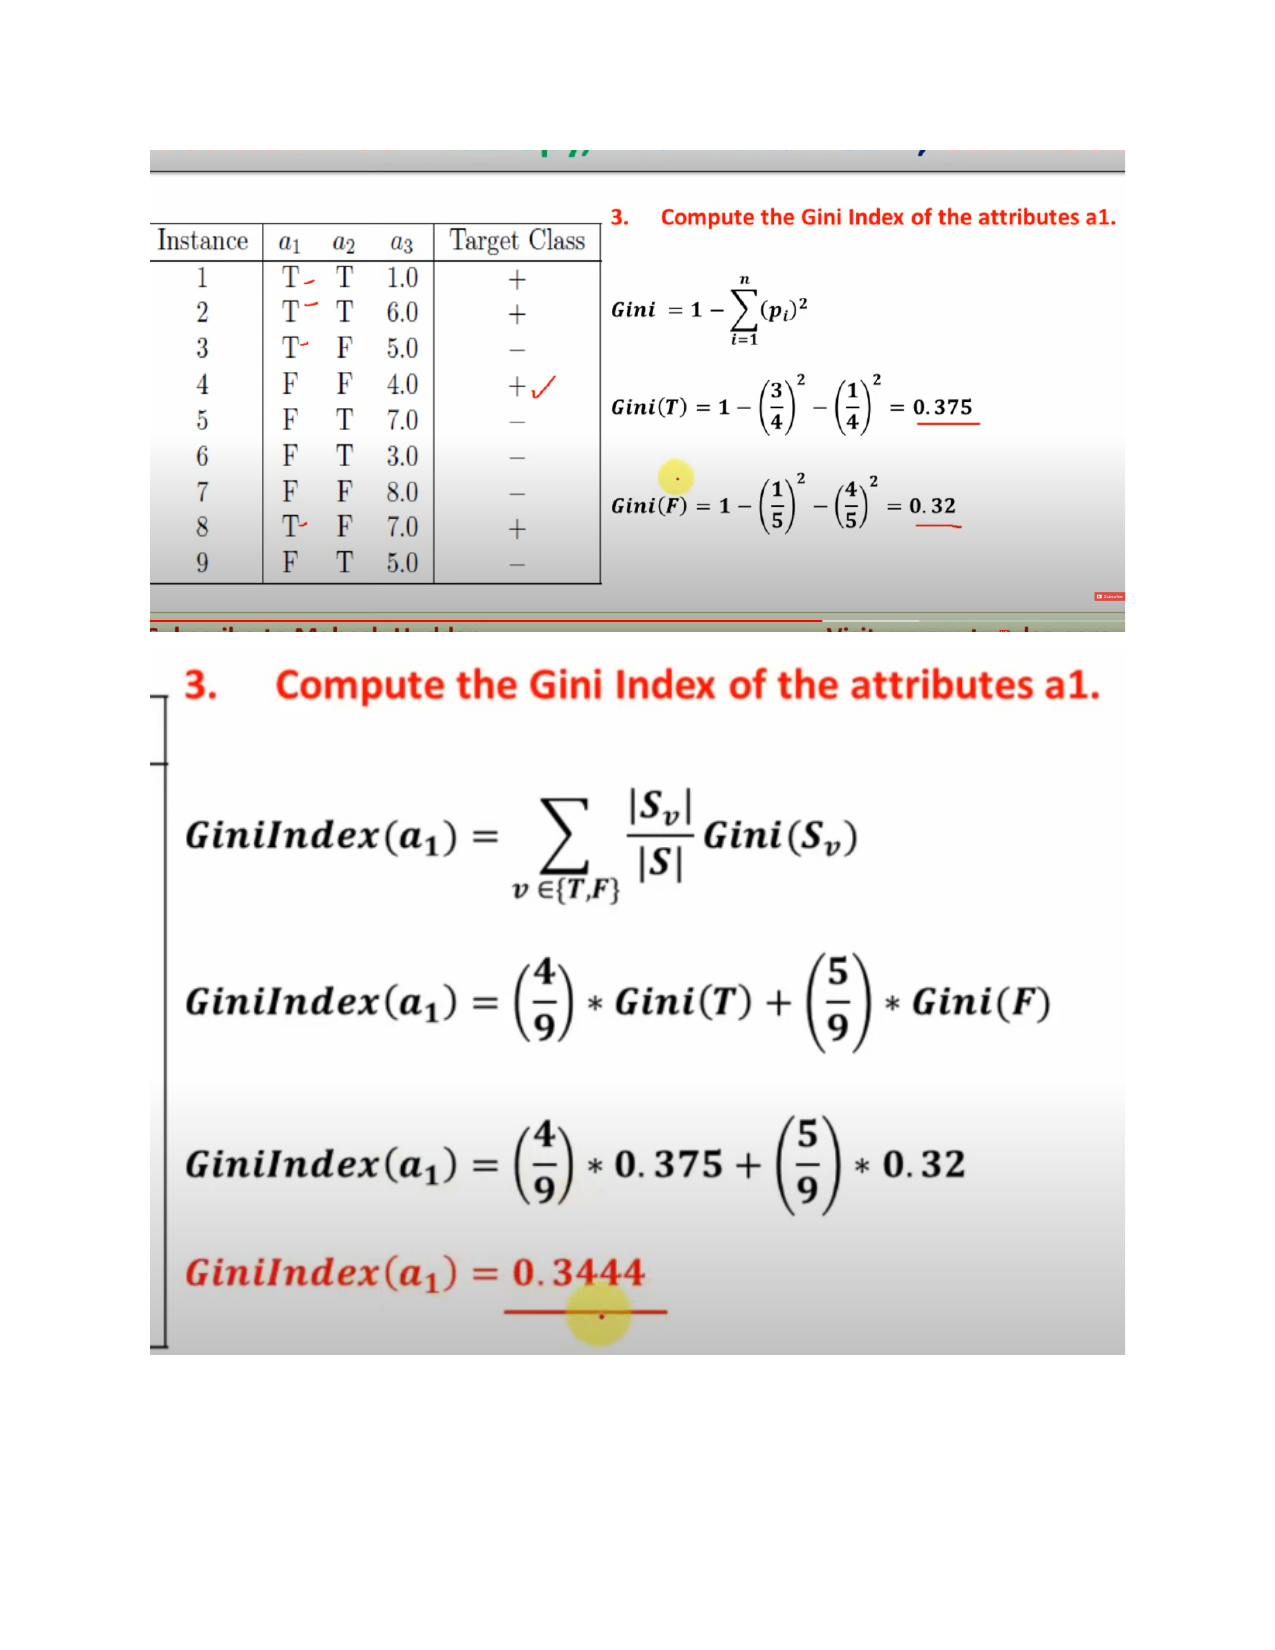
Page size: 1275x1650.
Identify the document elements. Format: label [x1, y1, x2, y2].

picture [150, 150, 1125, 632]
picture [150, 650, 1125, 1355]
